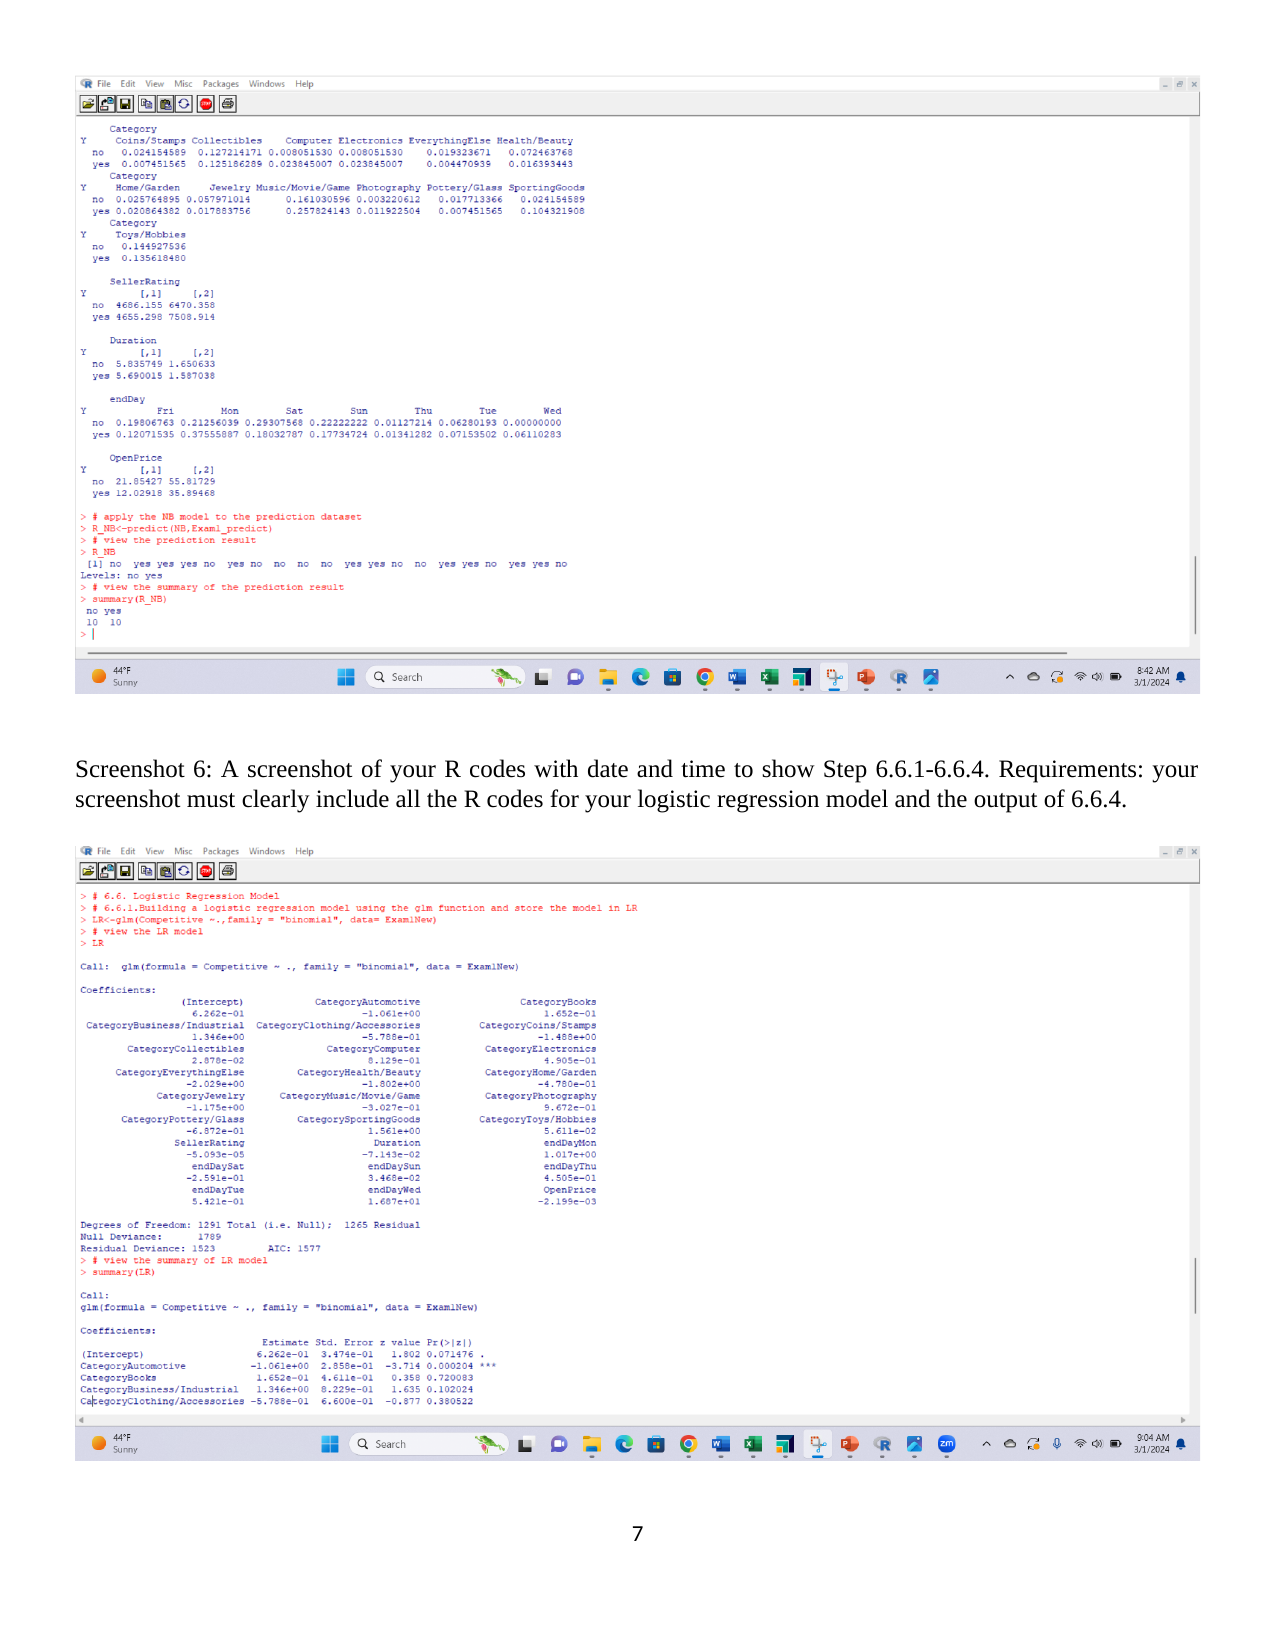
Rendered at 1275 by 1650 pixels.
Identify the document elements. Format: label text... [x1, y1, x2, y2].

picture [75, 75, 1200, 694]
picture [75, 846, 1200, 1461]
text Screenshot 6: A screenshot of your R codes with date and time to show Step 6.6.1-6.6.4. Requirements: your screenshot must clearly include all the R codes for your logistic regression model and the output of 6.6.4. [75, 754, 1200, 813]
